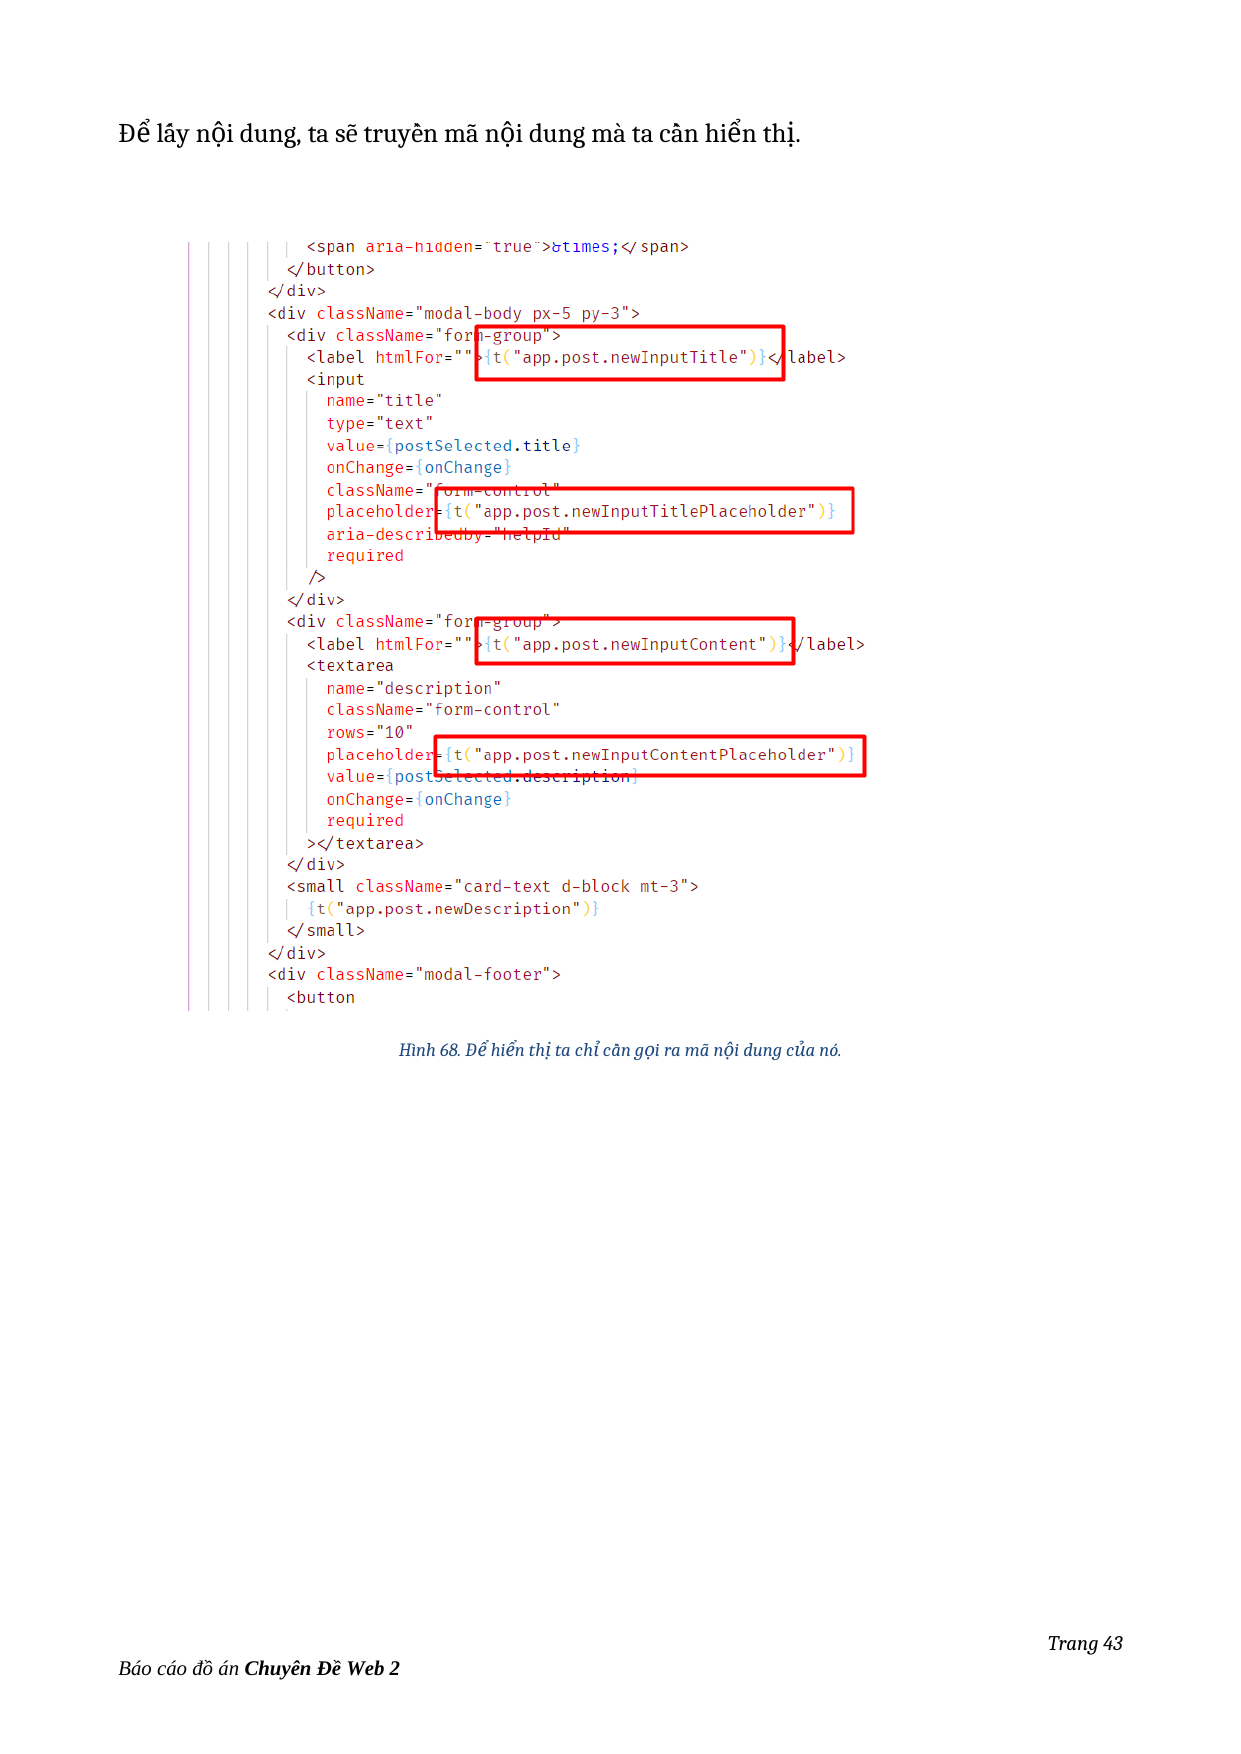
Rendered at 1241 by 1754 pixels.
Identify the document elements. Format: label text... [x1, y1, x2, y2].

text Để lấy nội dung, ta sẽ truyền mã nội dung mà ta cần hiển thị. [118, 118, 1122, 149]
text Hình 68. Để hiển thị ta chỉ cần gọi ra mã nội dung của nó. [118, 1039, 1122, 1061]
picture [178, 242, 1062, 1011]
